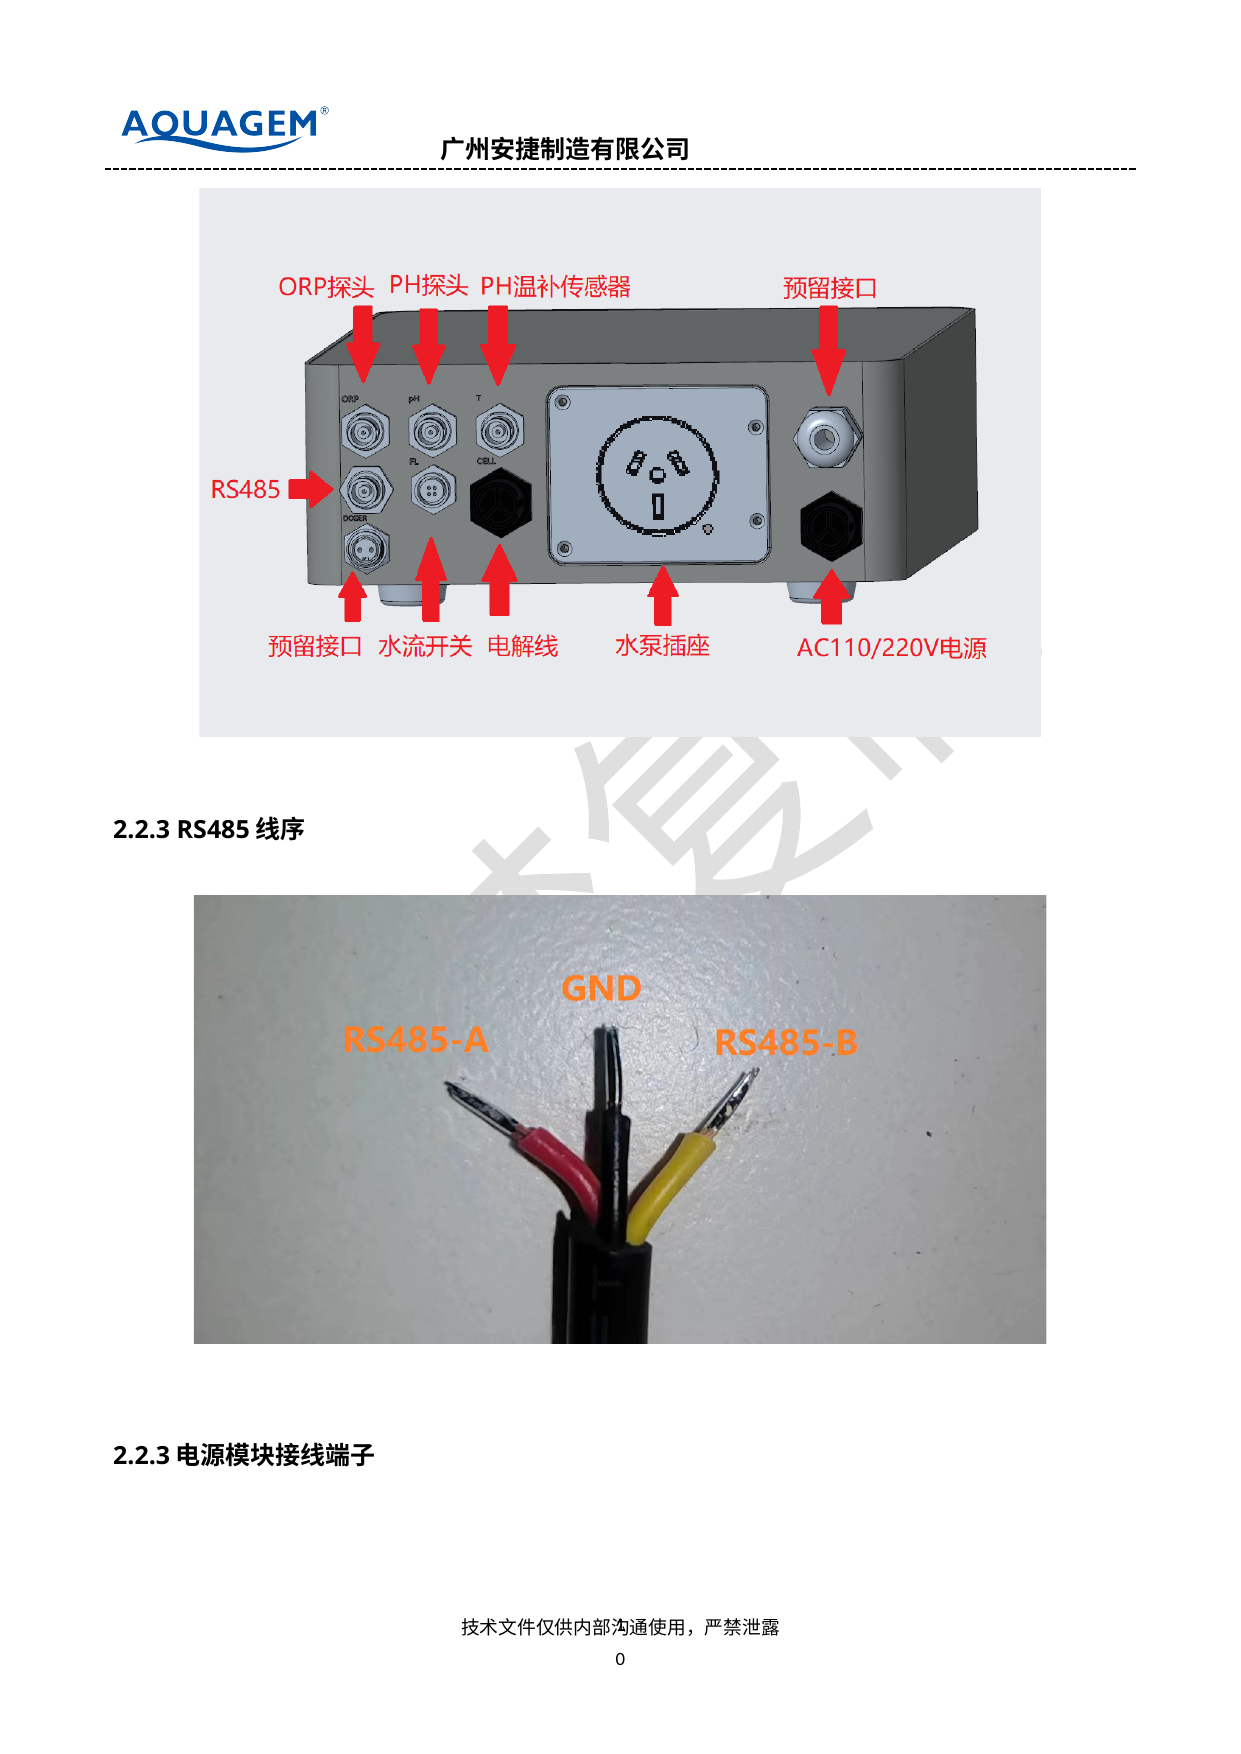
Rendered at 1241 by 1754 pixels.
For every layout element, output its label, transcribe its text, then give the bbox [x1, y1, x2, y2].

picture [112, 96, 343, 159]
text 2.2.3 RS485线序 [113, 808, 1127, 848]
picture [193, 895, 1047, 1344]
picture [199, 188, 1041, 737]
text 2.2.3电源模块接线端子 [113, 1433, 1127, 1474]
